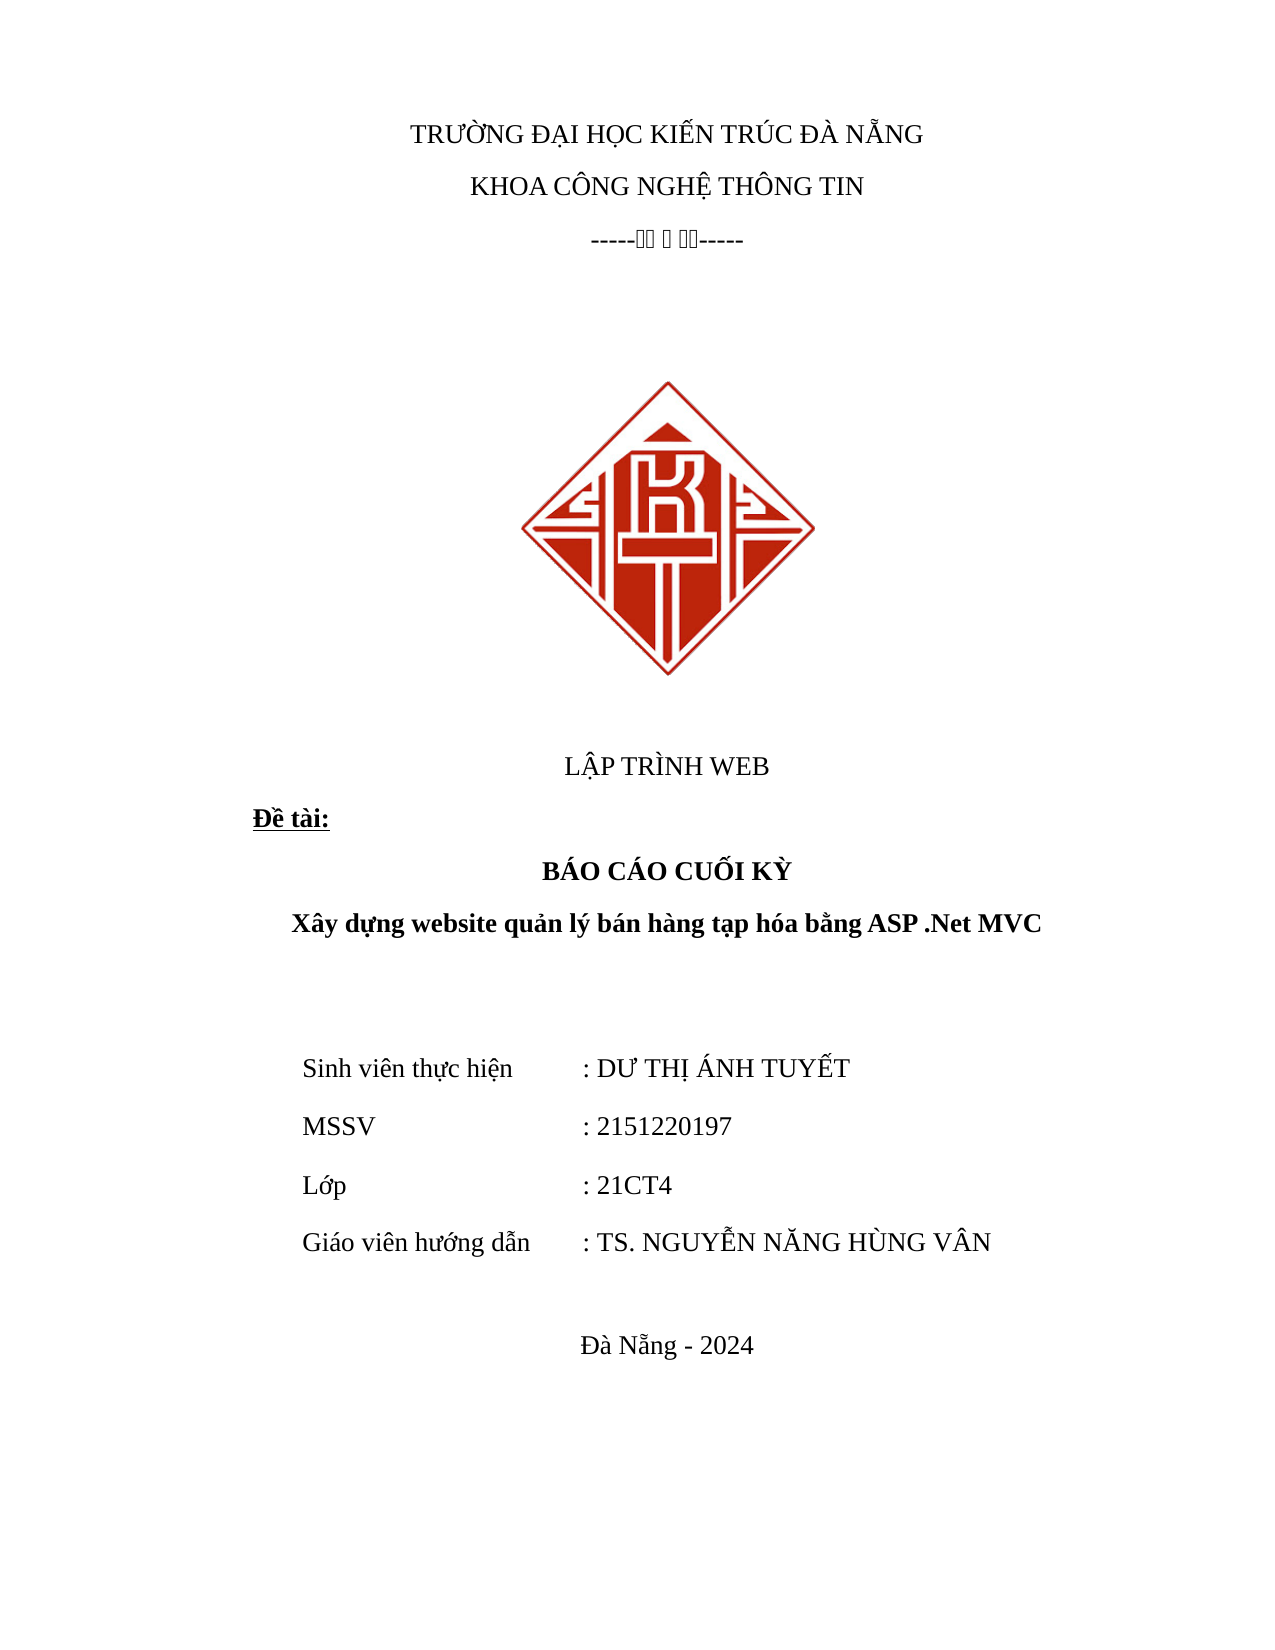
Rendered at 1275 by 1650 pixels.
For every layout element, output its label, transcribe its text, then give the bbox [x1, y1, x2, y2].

text Đề tài: [177, 803, 1157, 834]
table_cell : TS. NGUYỄN NĂNG HÙNG VÂN [571, 1227, 1043, 1329]
table_cell : 2151220197 [571, 1111, 1043, 1169]
text KHOA CÔNG NGHỆ THÔNG TIN [177, 171, 1157, 202]
table_header Sinh viên thực hiện [291, 1052, 571, 1111]
text TRƯỜNG ĐẠI HỌC KIẾN TRÚC ĐÀ NẴNG [177, 118, 1157, 149]
table_header : DƯ THỊ ÁNH TUYẾT [571, 1052, 1043, 1111]
text Xây dựng website quản lý bán hàng tạp hóa bằng ASP .Net MVC [177, 907, 1157, 938]
text BÁO CÁO CUỐI KỲ [177, 855, 1157, 886]
text ----- ----- [177, 223, 1157, 254]
table_cell Đà Nẵng - 2024 [291, 1329, 1043, 1372]
table_cell MSSV [291, 1111, 571, 1169]
picture [519, 380, 815, 677]
text LẬP TRÌNH WEB [177, 750, 1157, 781]
table_cell : 21CT4 [571, 1170, 1043, 1227]
table_cell Giáo viên hướng dẫn [291, 1227, 571, 1329]
table_cell Lớp [291, 1170, 571, 1227]
